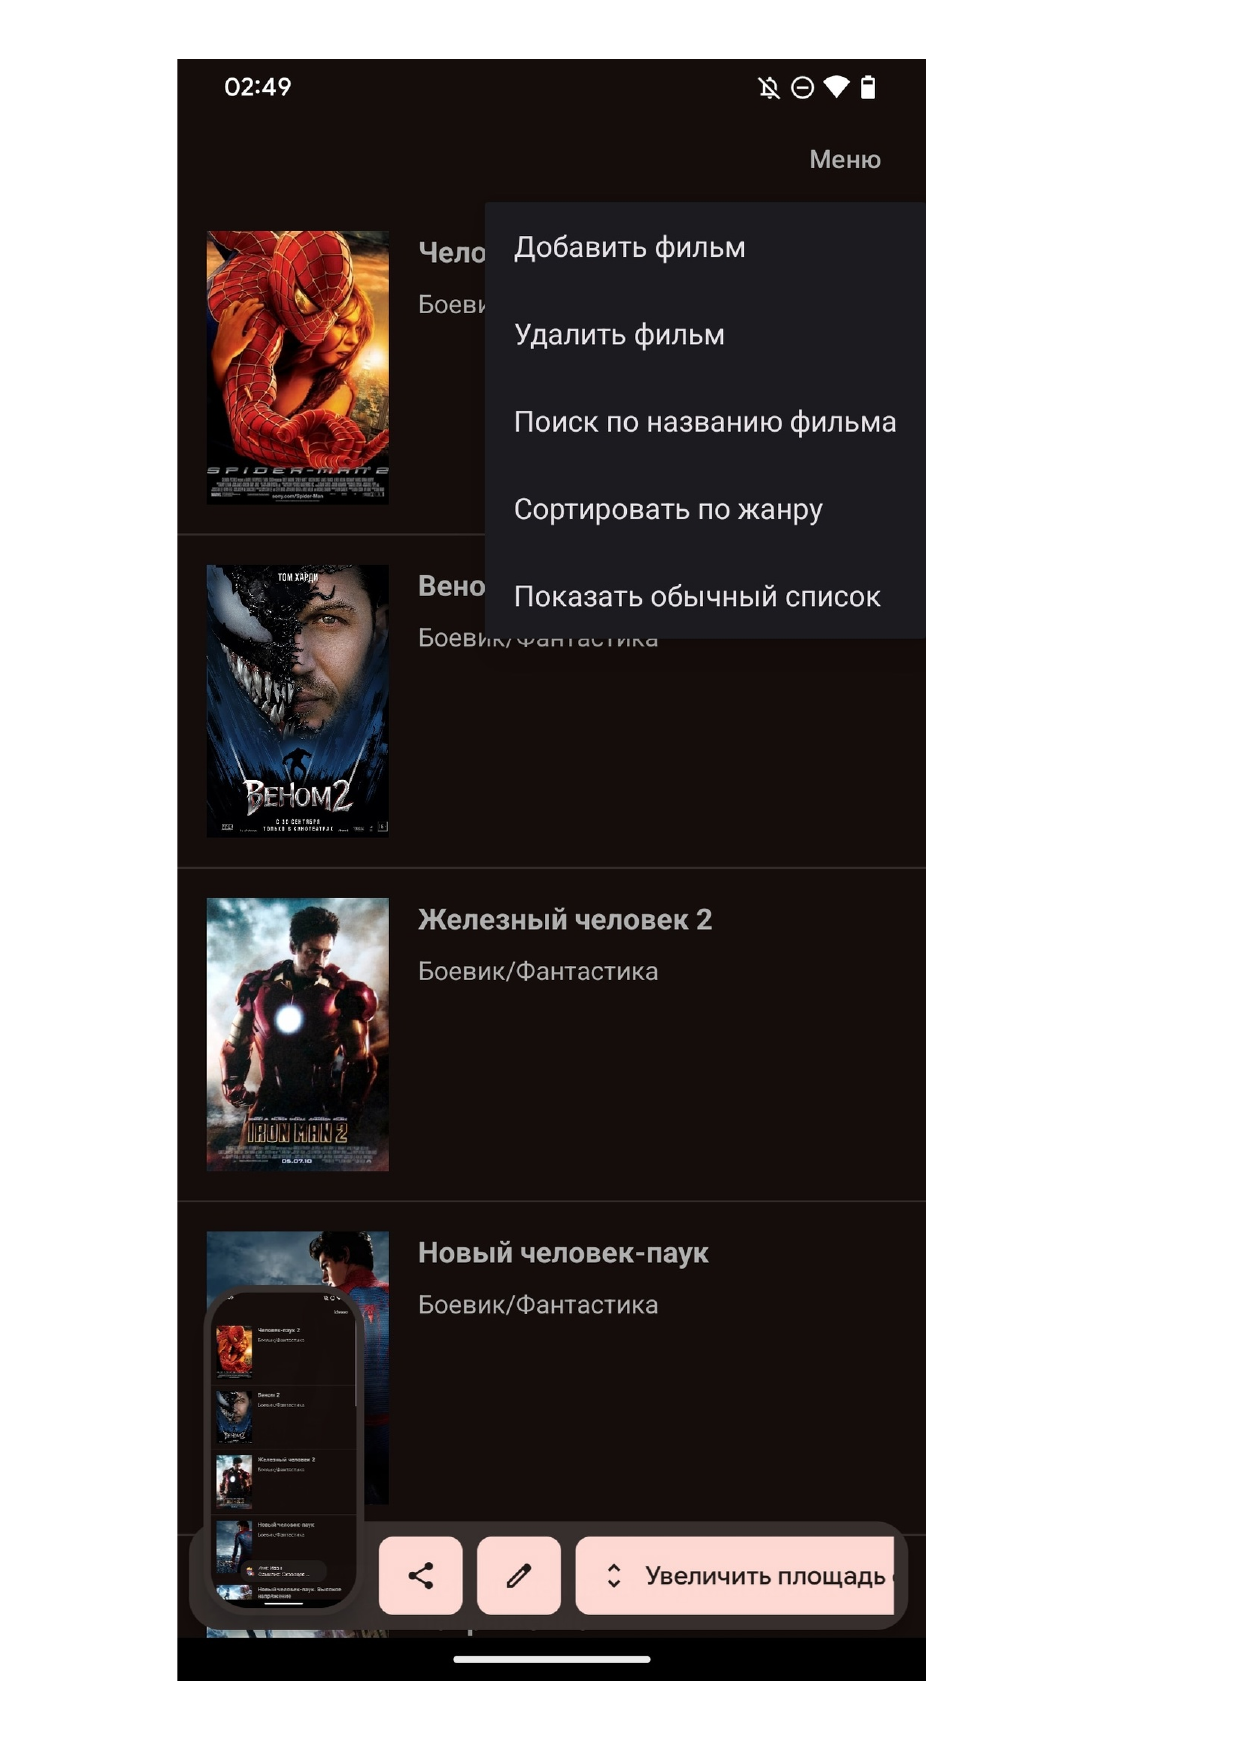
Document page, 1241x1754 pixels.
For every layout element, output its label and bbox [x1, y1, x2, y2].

picture [177, 59, 926, 1681]
